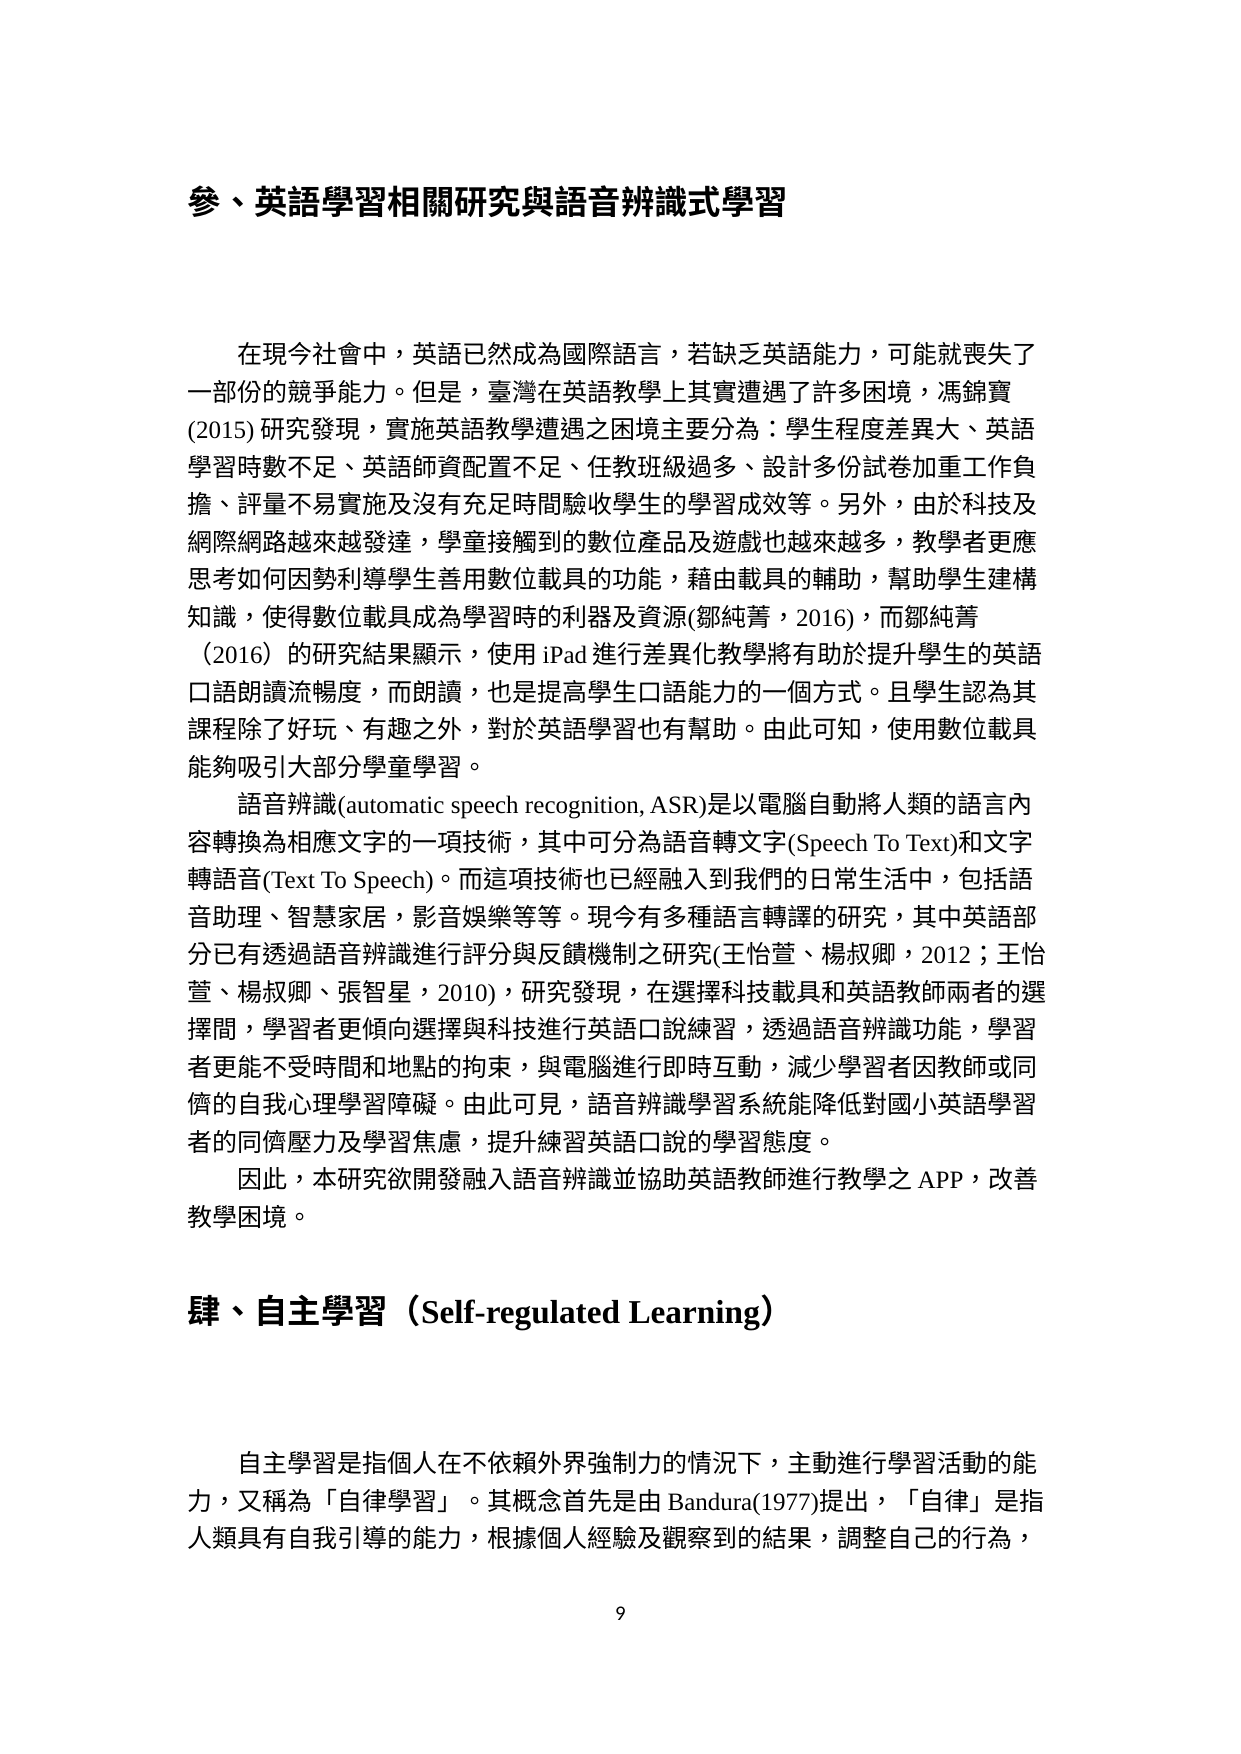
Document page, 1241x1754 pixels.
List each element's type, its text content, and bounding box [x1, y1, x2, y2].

text 在現今社會中，英語已然成為國際語言，若缺乏英語能力，可能就喪失了一部份的競爭能力。但是，臺灣在英語教學上其實遭遇了許多困境，馮錦寶 (2015) 研究發現，實施英語教學遭遇之困境主要分為：學生程度差異大、英語學習時數不足、英語師資配置不足、任教班級過多、設計多份試卷加重工作負擔、評量不易實施及沒有充足時間驗收學生的學習成效等。另外，由於科技及網際網路越來越發達，學童接觸到的數位產品及遊戲也越來越多，教學者更應思考如何因勢利導學生善用數位載具的功能，藉由載具的輔助，幫助學生建構知識，使得數位載具成為學習時的利器及資源(鄒純菁，2016)，而鄒純菁（2016）的研究結果顯示，使用iPad進行差異化教學將有助於提升學生的英語口語朗讀流暢度，而朗讀，也是提高學生口語能力的一個方式。且學生認為其課程除了好玩、有趣之外，對於英語學習也有幫助。由此可知，使用數位載具能夠吸引大部分學童學習。 [187, 334, 1053, 784]
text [187, 1443, 1053, 1555]
subtitle 參、英語學習相關研究與語音辨識式學習 [187, 162, 1053, 237]
text 語音辨識(automatic speech recognition, ASR)是以電腦自動將人類的語言內容轉換為相應文字的一項技術，其中可分為語音轉文字(Speech To Text)和文字轉語音(Text To Speech)。而這項技術也已經融入到我們的日常生活中，包括語音助理、智慧家居，影音娛樂等等。現今有多種語言轉譯的研究，其中英語部分已有透過語音辨識進行評分與反饋機制之研究(王怡萱、楊叔卿，2012；王怡萱、楊叔卿、張智星，2010)，研究發現，在選擇科技載具和英語教師兩者的選擇間，學習者更傾向選擇與科技進行英語口說練習，透過語音辨識功能，學習者更能不受時間和地點的拘束，與電腦進行即時互動，減少學習者因教師或同儕的自我心理學習障礙。由此可見，語音辨識學習系統能降低對國小英語學習者的同儕壓力及學習焦慮，提升練習英語口說的學習態度。 [187, 784, 1053, 1159]
text 因此，本研究欲開發融入語音辨識並協助英語教師進行教學之APP，改善教學困境。 [187, 1159, 1053, 1234]
subtitle 肆、自主學習（Self-regulated Learning） [187, 1271, 1053, 1346]
